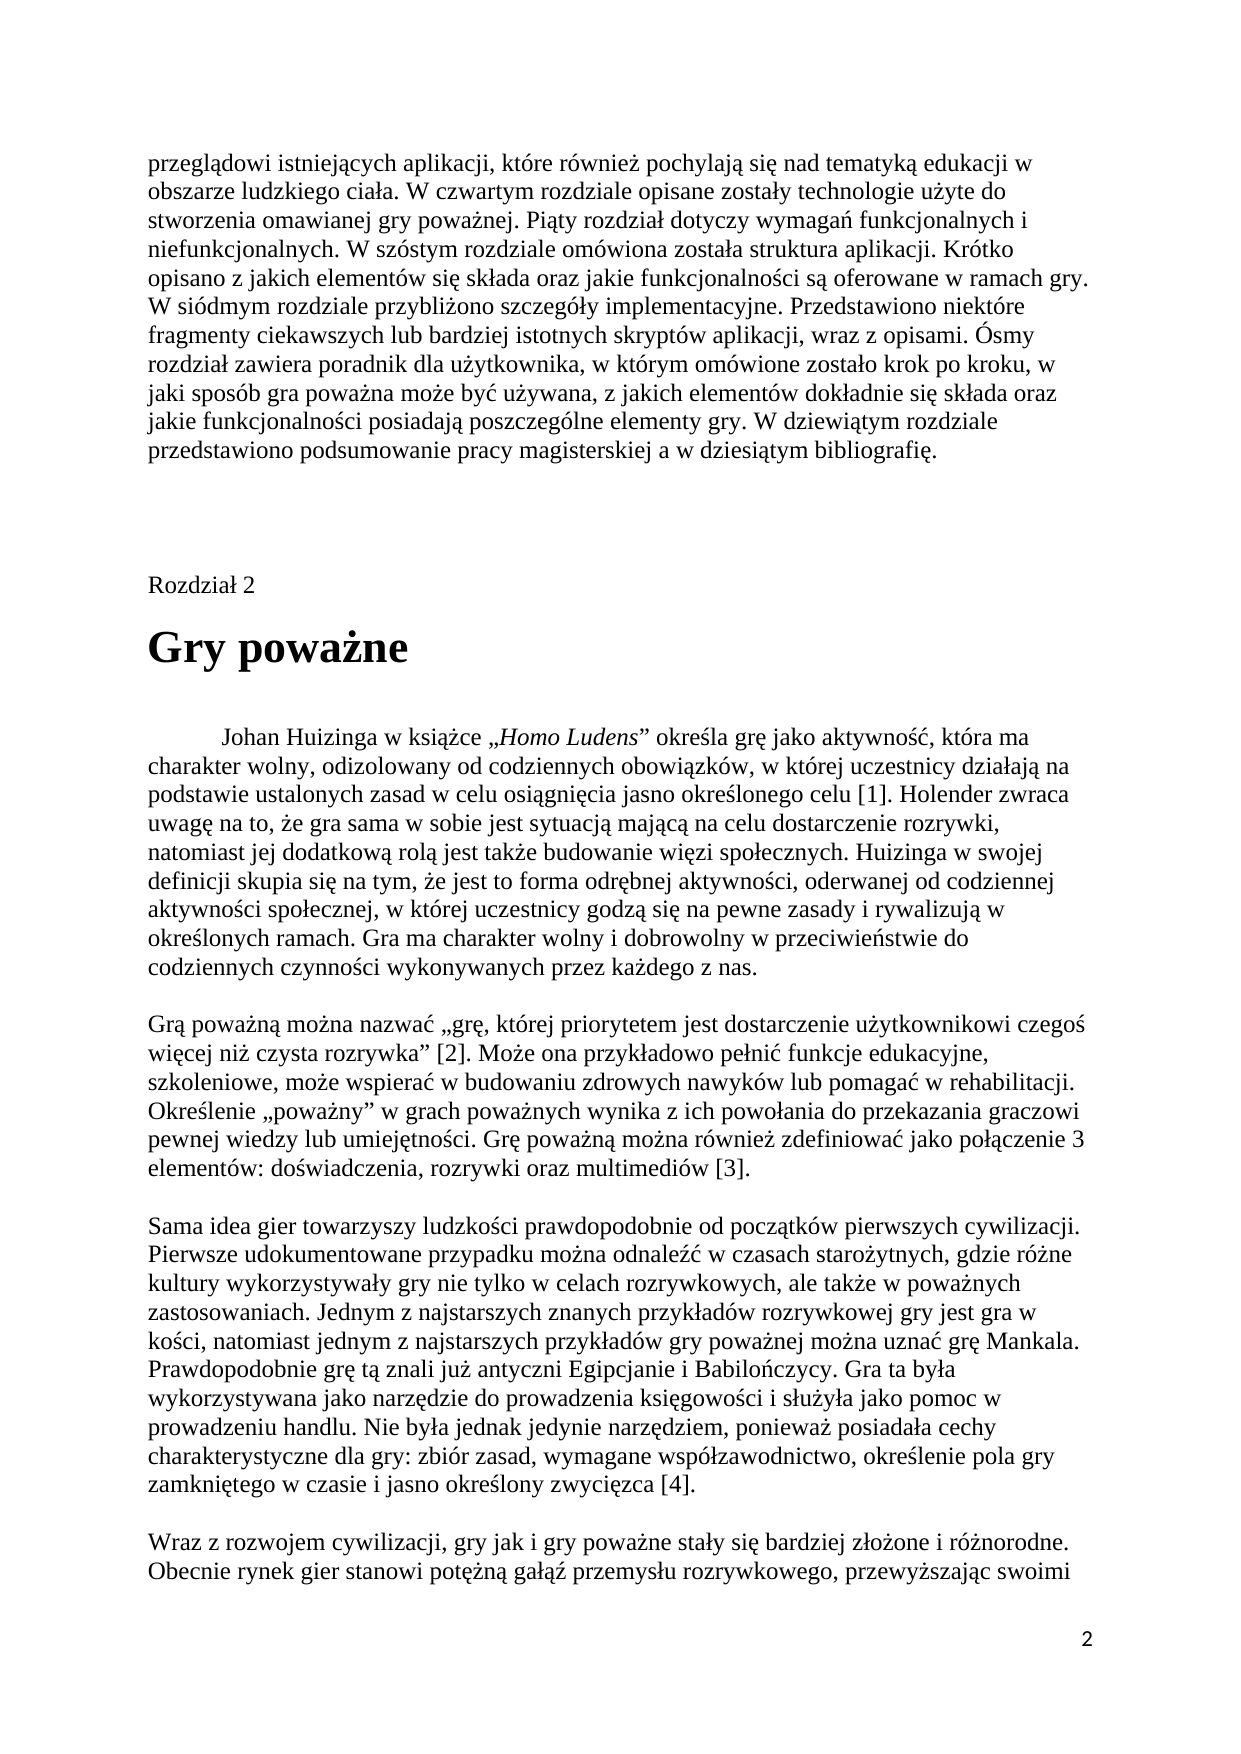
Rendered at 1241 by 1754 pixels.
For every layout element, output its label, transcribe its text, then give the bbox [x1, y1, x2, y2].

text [148, 1527, 1093, 1584]
text Rozdział 2 [148, 541, 1093, 599]
text Sama idea gier towarzyszy ludzkości prawdopodobnie od początków pierwszych cywilizacji. Pierwsze udokumentowane przypadku można odnaleźć w czasach starożytnych, gdzie różne kultury wykorzystywały gry nie tylko w celach rozrywkowych, ale także w poważnych zastosowaniach. Jednym z najstarszych znanych przykładów rozrywkowej gry jest gra w kości, natomiast jednym z najstarszych przykładów gry poważnej można uznać grę Mankala. Prawdopodobnie grę tą znali już antyczni Egipcjanie i Babilończycy. Gra ta była wykorzystywana jako narzędzie do prowadzenia księgowości i służyła jako pomoc w prowadzeniu handlu. Nie była jednak jedynie narzędziem, ponieważ posiadała cechy charakterystyczne dla gry: zbiór zasad, wymagane współzawodnictwo, określenie pola gry zamkniętego w czasie i jasno określony zwycięzca [4]. [148, 1211, 1093, 1498]
text Grą poważną można nazwać „grę, której priorytetem jest dostarczenie użytkownikowi czegoś więcej niż czysta rozrywka” [2]. Może ona przykładowo pełnić funkcje edukacyjne, szkoleniowe, może wspierać w budowaniu zdrowych nawyków lub pomagać w rehabilitacji. Określenie „poważny” w grach poważnych wynika z ich powołania do przekazania graczowi pewnej wiedzy lub umiejętności. Grę poważną można również zdefiniować jako połączenie 3 elementów: doświadczenia, rozrywki oraz multimediów [3]. [148, 1009, 1093, 1182]
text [148, 148, 1093, 521]
text Gry poważne [148, 620, 1093, 672]
text Johan Huizinga w książce „Homo Ludens” określa grę jako aktywność, która ma charakter wolny, odizolowany od codziennych obowiązków, w której uczestnicy działają na podstawie ustalonych zasad w celu osiągnięcia jasno określonego celu [1]. Holender zwraca uwagę na to, że gra sama w sobie jest sytuacją mającą na celu dostarczenie rozrywki, natomiast jej dodatkową rolą jest także budowanie więzi społecznych. Huizinga w swojej definicji skupia się na tym, że jest to forma odrębnej aktywności, oderwanej od codziennej aktywności społecznej, w której uczestnicy godzą się na pewne zasady i rywalizują w określonych ramach. Gra ma charakter wolny i dobrowolny w przeciwieństwie do codziennych czynności wykonywanych przez każdego z nas. [148, 722, 1093, 981]
